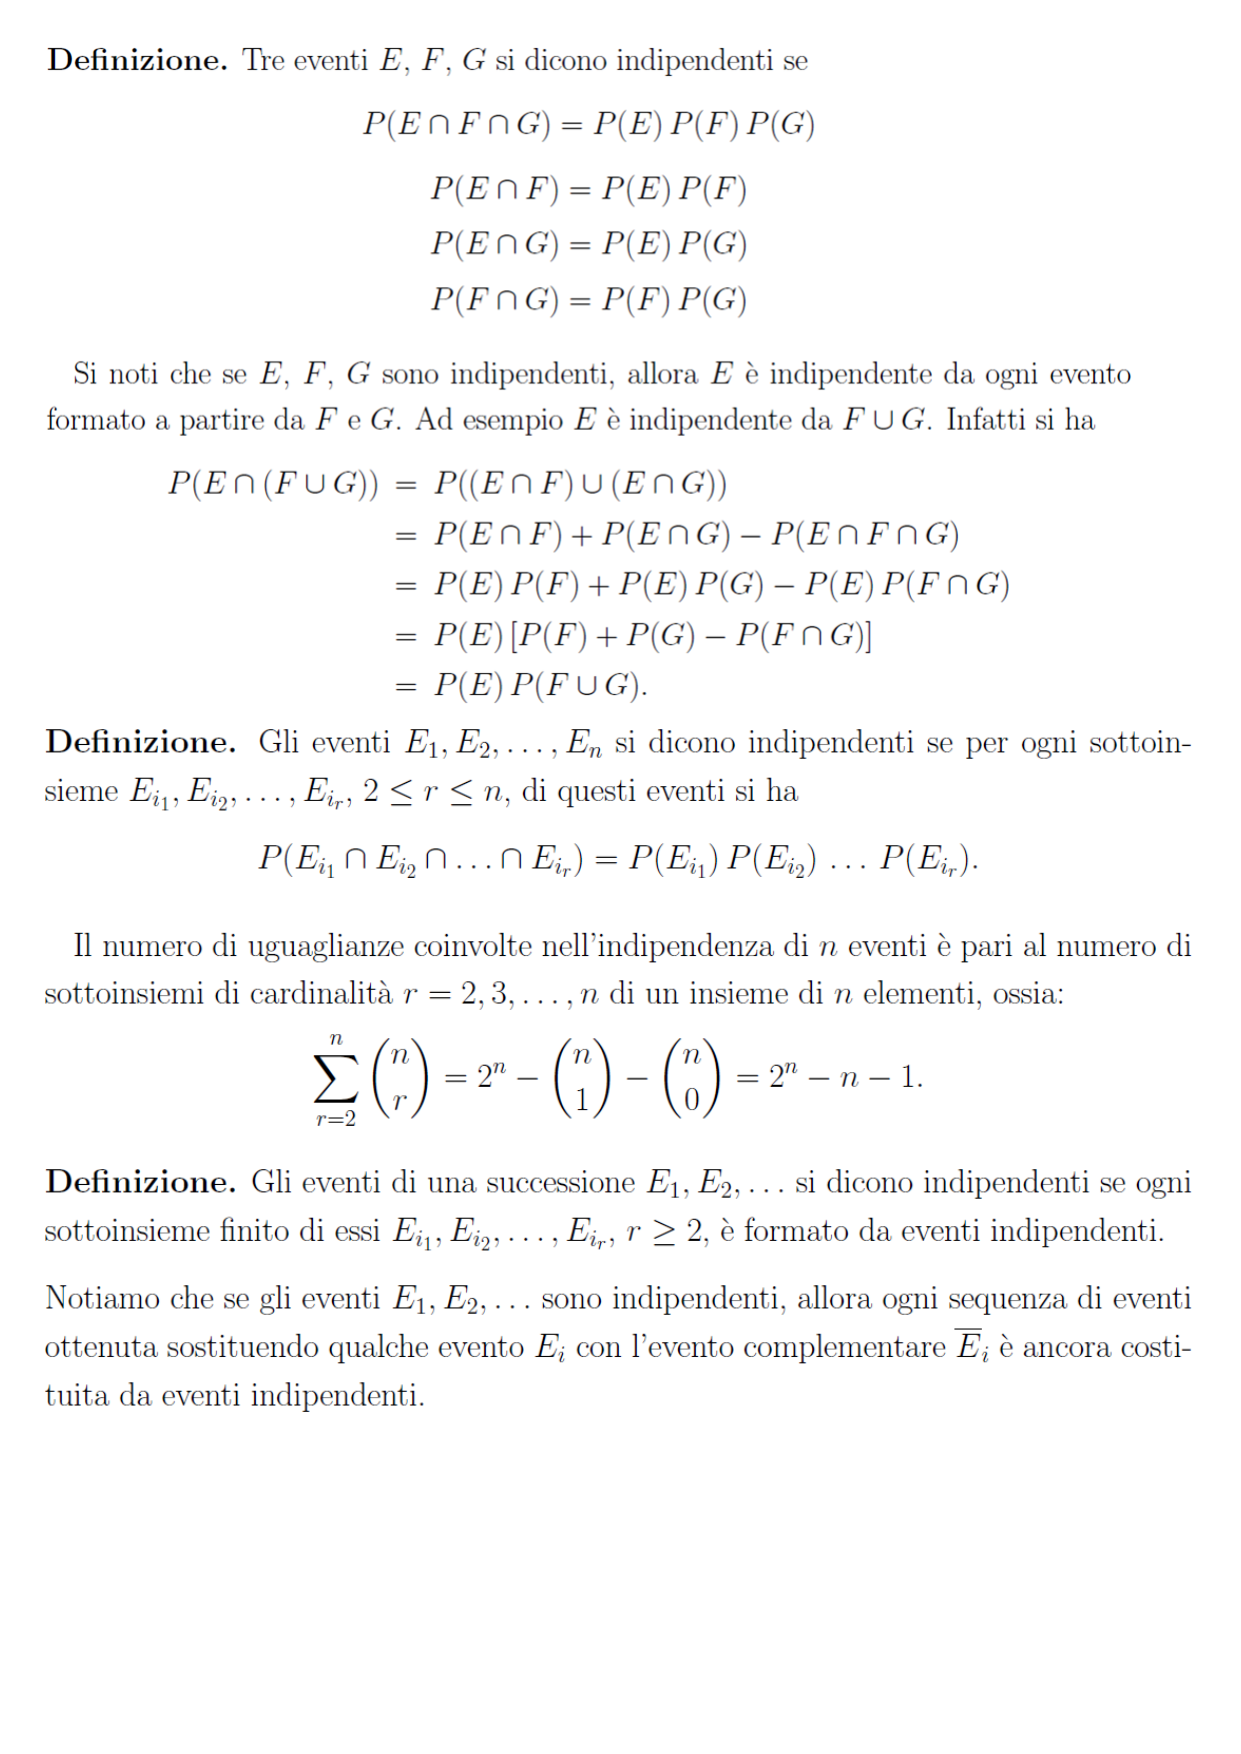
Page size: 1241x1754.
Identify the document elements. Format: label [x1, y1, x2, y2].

picture [44, 725, 1195, 1414]
picture [44, 44, 1133, 707]
